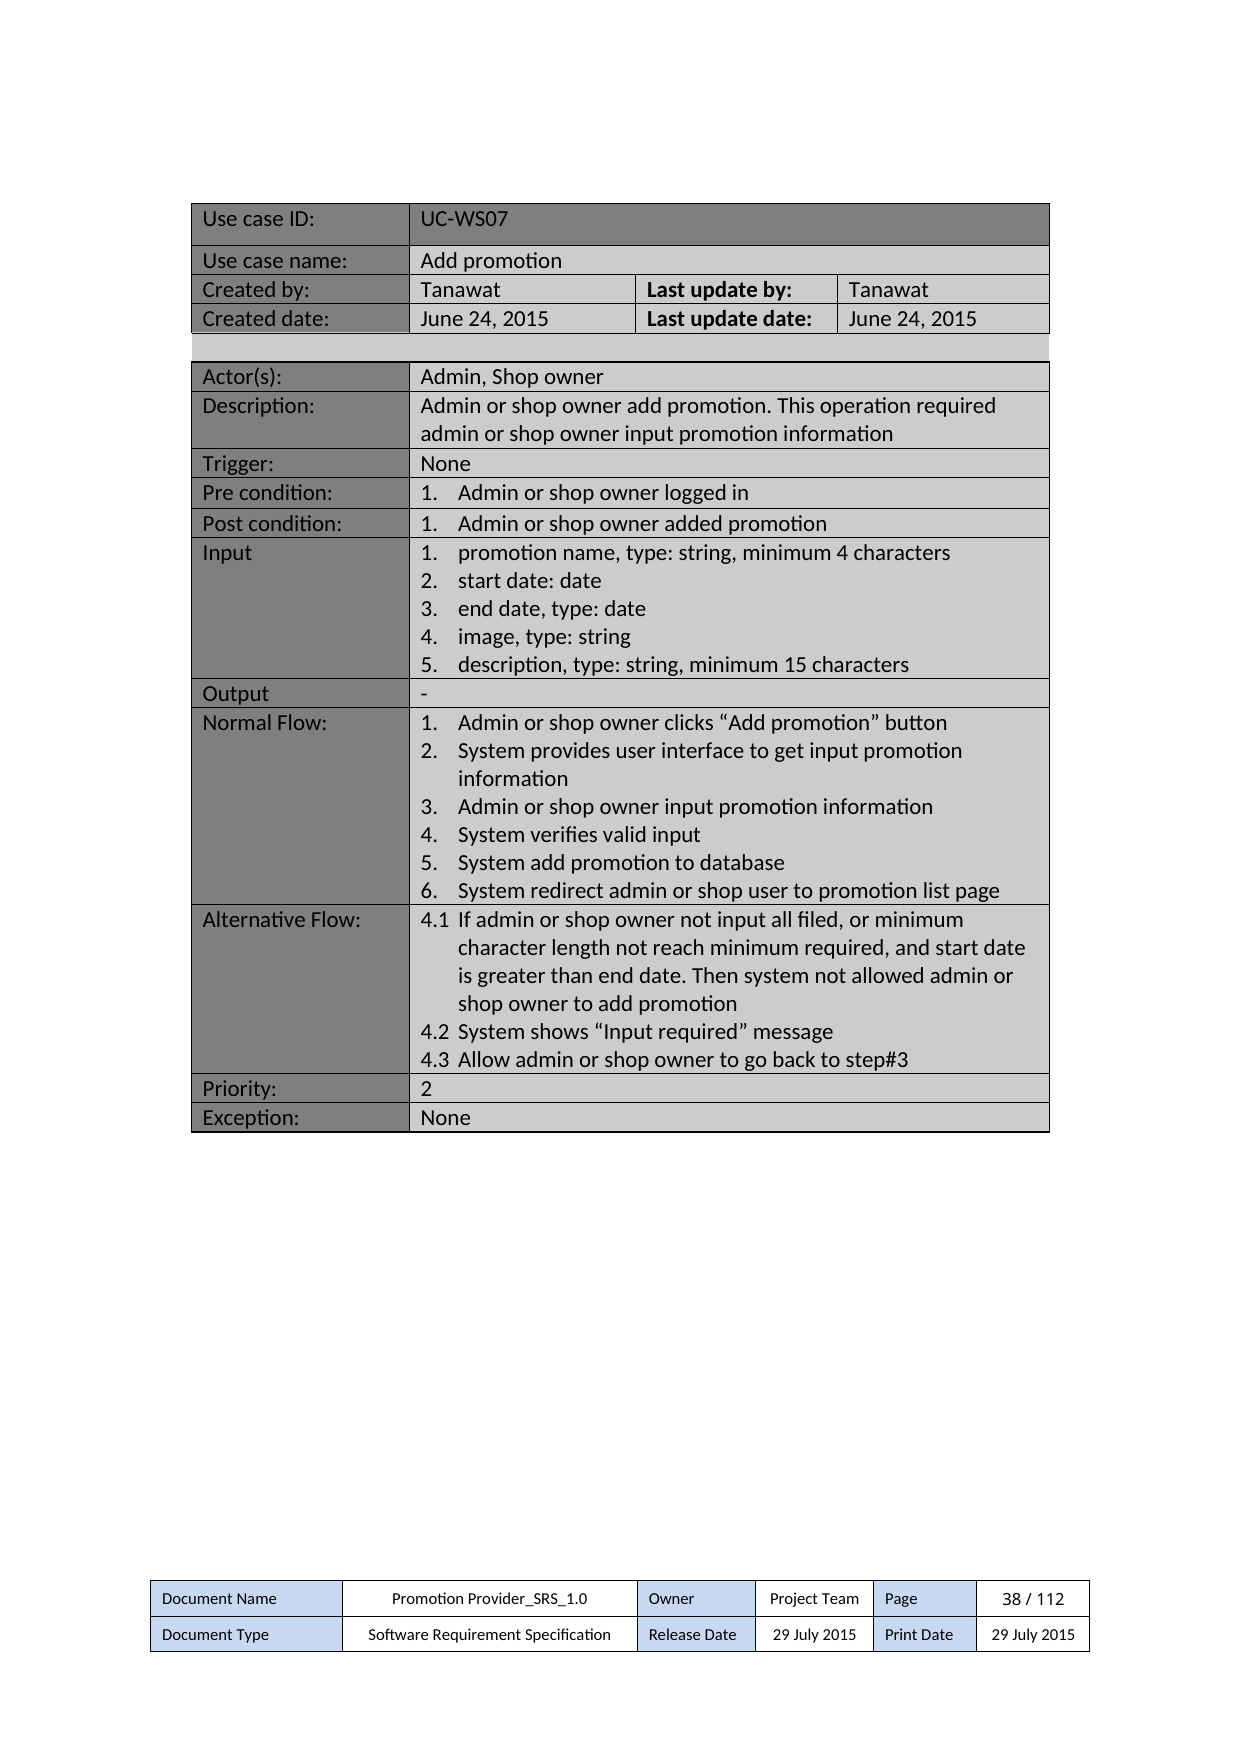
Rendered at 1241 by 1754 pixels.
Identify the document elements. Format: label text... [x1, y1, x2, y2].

table_cell Admin or shop owner logged in [410, 478, 1049, 508]
table_cell Alternative Flow: [192, 905, 409, 1073]
table_header UC-WS07 [410, 204, 1049, 245]
table_cell [192, 334, 409, 361]
table_cell [409, 334, 1049, 361]
table_cell Last update by: [636, 275, 837, 303]
table_cell Input [192, 538, 409, 678]
table_cell Tanawat [838, 275, 1049, 303]
table_cell Priority: [192, 1074, 409, 1102]
table_cell None [410, 449, 1049, 477]
table_cell 2 [410, 1074, 1049, 1102]
table_cell Add promotion [410, 246, 1049, 274]
table_cell Pre condition: [192, 478, 409, 508]
table_cell Actor(s): [192, 363, 409, 391]
table_cell Post condition: [192, 509, 409, 537]
table_cell - [410, 679, 1049, 707]
table_cell Admin or shop owner add promotion. This operation required admin or shop owner input promotion information [410, 392, 1049, 448]
table_header Use case ID: [192, 204, 409, 245]
table_cell June 24, 2015 [838, 304, 1049, 332]
table_cell Use case name: [192, 246, 409, 274]
table_cell promotion name, type: string, minimum 4 characters start date: date end date, type: date image, type: string description, type: string, minimum 15 characters [410, 538, 1049, 678]
table_cell Normal Flow: [192, 708, 409, 904]
table_cell None [410, 1103, 1049, 1131]
table_cell Output [192, 679, 409, 707]
table_cell Created by: [192, 275, 409, 303]
table_cell Tanawat [410, 275, 635, 303]
table_cell Admin or shop owner clicks “Add promotion” button System provides user interface to get input promotion information Admin or shop owner input promotion information System verifies valid input System add promotion to database System redirect admin or shop user to promotion list page [410, 708, 1049, 904]
table_cell June 24, 2015 [410, 304, 635, 332]
table_cell If admin or shop owner not input all filed, or minimum character length not reach minimum required, and start date is greater than end date. Then system not allowed admin or shop owner to add promotion System shows “Input required” message Allow admin or shop owner to go back to step#3 [410, 905, 1049, 1073]
table_cell Description: [192, 392, 409, 448]
table_cell Trigger: [192, 449, 409, 477]
table_cell Admin, Shop owner [410, 363, 1049, 391]
table_cell Admin or shop owner added promotion [410, 509, 1049, 537]
table_cell Last update date: [636, 304, 837, 332]
table_cell Exception: [192, 1103, 409, 1131]
table_cell Created date: [192, 304, 409, 332]
